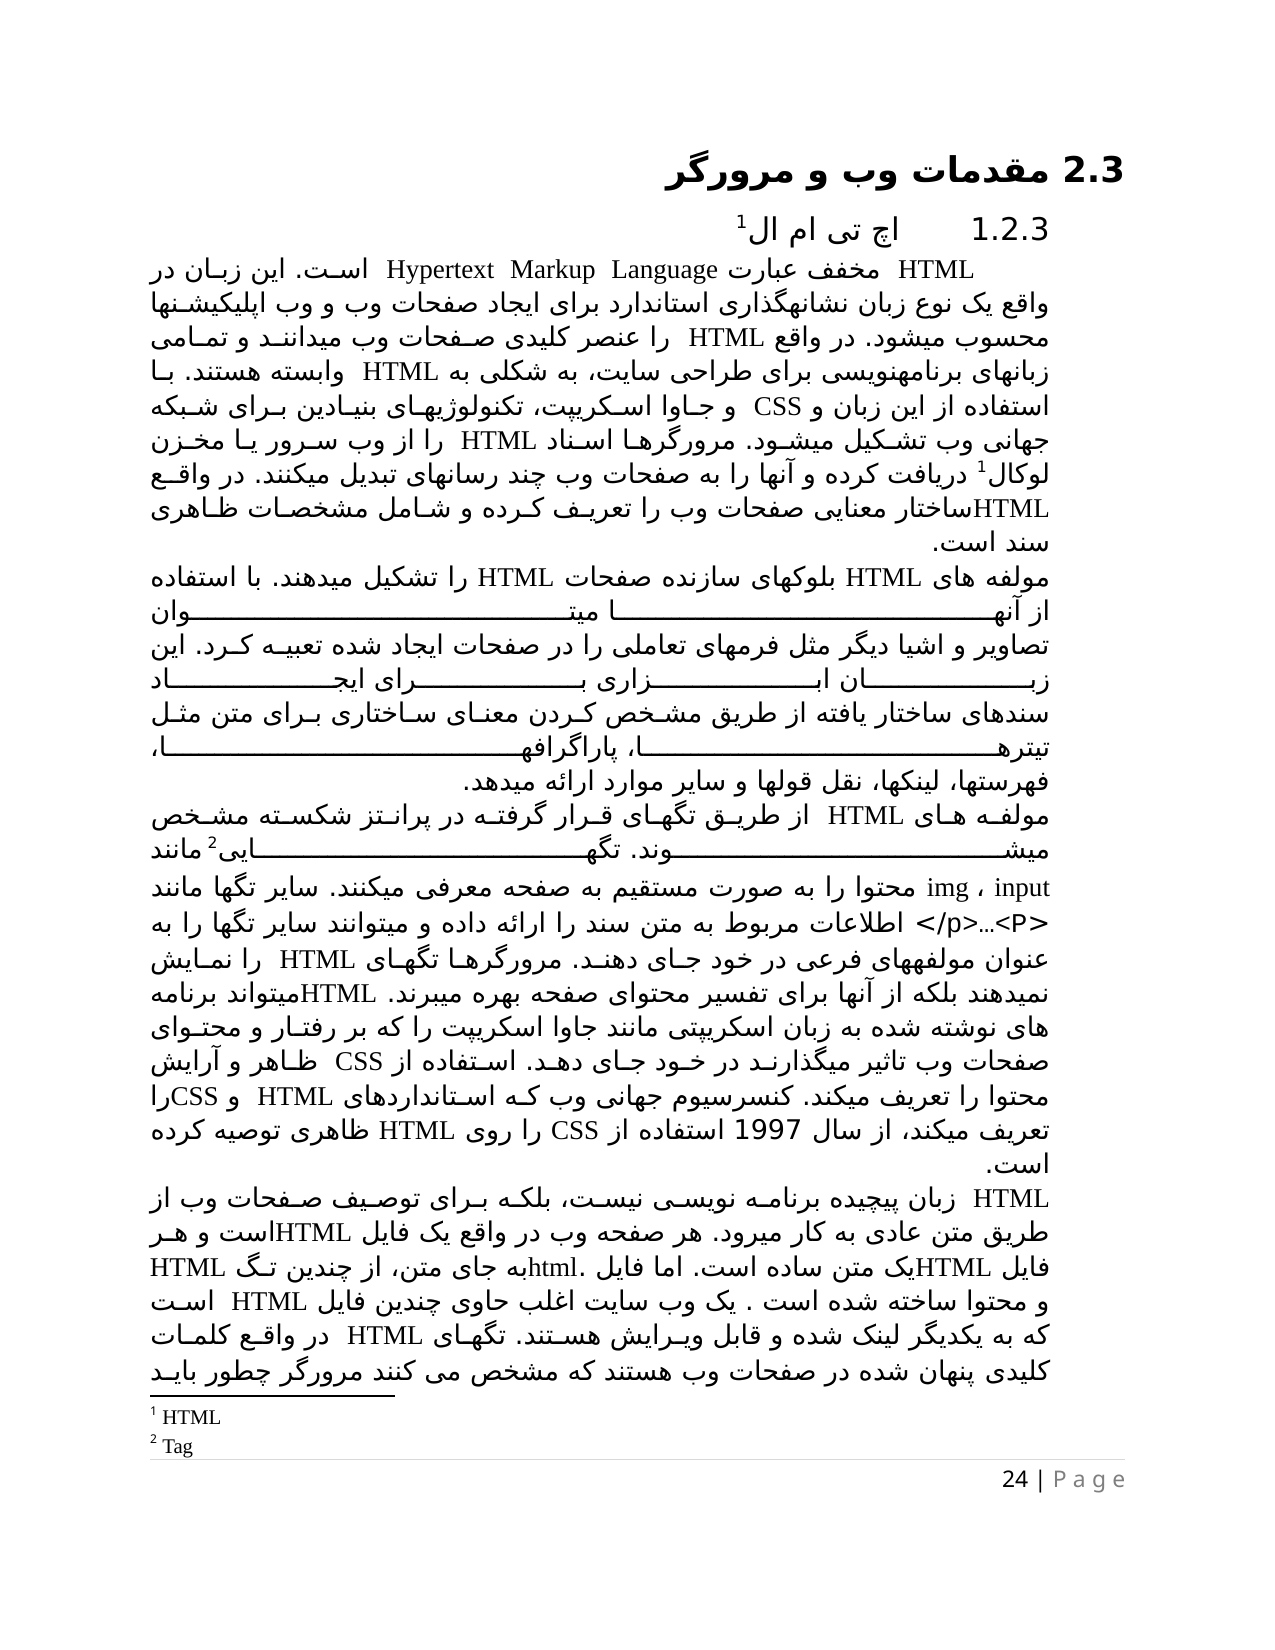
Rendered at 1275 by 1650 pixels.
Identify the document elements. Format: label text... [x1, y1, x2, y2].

list مولفه های HTML از طریق تگهای قرار گرفته در پرانتز شکسته مشخص میشوند. تگهایی مانند img ، input محتوا را به صورت مستقیم به صفحه معرفی میکنند. سایر تگها مانند <p>…<P/> اطلاعات مربوط به متن سند را ارائه داده و میتوانند سایر تگها را به عنوان مولفههای فرعی در خود جای دهند. مرورگرها تگهای HTML را نمایش نمیدهند بلکه از آنها برای تفسیر محتوای صفحه بهره میبرند. HTMLمیتواند برنامه های نوشته شده به زبان اسکریپتی مانند جاوا اسکریپت را که بر رفتار و محتوای صفحات وب تاثیر میگذارند در خود جای دهد. استفاده از CSS ظاهر و آرایش محتوا را تعریف میکند. کنسرسیوم جهانی وب که استانداردهای HTML و CSSرا تعریف میکند، از سال 1997 استفاده از CSS را روی HTML ظاهری توصیه کرده است. [150, 799, 1050, 1180]
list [150, 1182, 1050, 1388]
subtitle 2.3 مقدمات وب و مرورگر [150, 150, 1125, 191]
list HTML مخفف عبارت Hypertext Markup Language است. این زبان در واقع یک نوع زبان نشانهگذاری استاندارد برای ایجاد صفحات وب و وب اپلیکیشنها محسوب میشود. در واقع HTML را عنصر کلیدی صفحات وب میدانند و تمامی زبانهای برنامهنویسی برای طراحی سایت، به شکلی به HTML وابسته هستند. با استفاده از این زبان و CSS و جاوا اسکریپت، تکنولوژیهای بنیادین برای شبکه جهانی وب تشکیل میشود. مرورگرها اسناد HTML را از وب سرور یا مخزن لوکال1 دریافت کرده و آنها را به صفحات وب چند رسانهای تبدیل میکنند. در واقع HTMLساختار معنایی صفحات وب را تعریف کرده و شامل مشخصات ظاهری سند است. [150, 253, 1050, 558]
list مولفه های HTML بلوکهای سازنده صفحات HTML را تشکیل میدهند. با استفاده از آنها میتوان تصاویر و اشیا دیگر مثل فرمهای تعاملی را در صفحات ایجاد شده تعبیه کرد. این زبان ابزاری برای ایجاد سندهای ساختار یافته از طریق مشخص کردن معنای ساختاری برای متن مثل تیترها، پاراگرافها، فهرستها، لینکها، نقل قولها و سایر موارد ارائه میدهد. [150, 561, 1050, 797]
subtitle 1.2.3 اچ تی ام ال [150, 211, 1050, 247]
